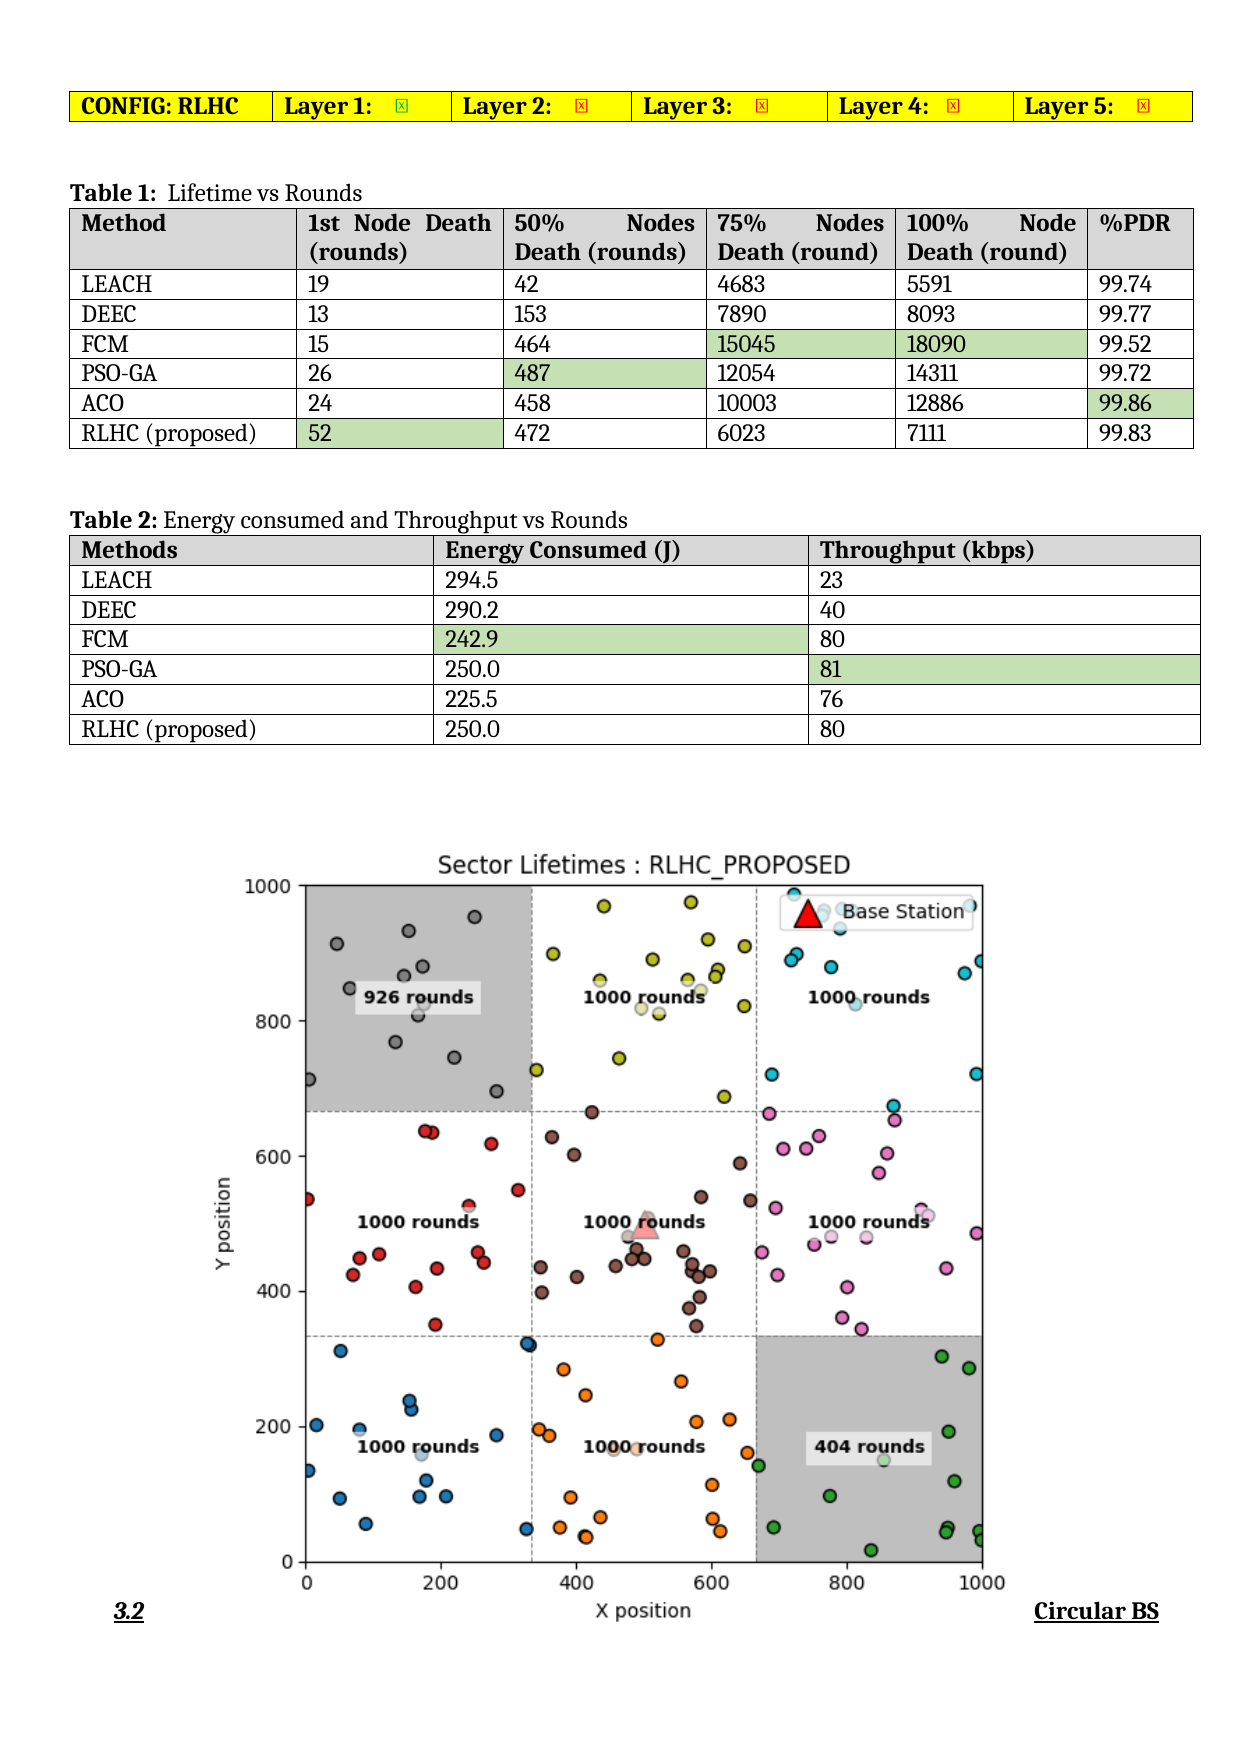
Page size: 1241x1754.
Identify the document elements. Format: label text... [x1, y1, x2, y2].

table_header Method [70, 209, 296, 269]
table_cell 99.77 [1088, 300, 1193, 328]
table_cell RLHC (proposed) [70, 419, 296, 448]
table_cell 242.9 [434, 625, 808, 654]
table_cell 15 [297, 330, 503, 358]
table_cell 290.2 [434, 596, 808, 624]
table_cell 76 [809, 685, 1200, 714]
table_cell 6023 [707, 419, 895, 448]
table_header 50% Nodes Death (rounds) [504, 209, 706, 269]
table_cell 10003 [707, 389, 895, 418]
table_header Layer 1: ✅ [273, 92, 451, 121]
table_cell 5591 [896, 270, 1087, 299]
table_cell 7890 [707, 300, 895, 328]
table_cell 294.5 [434, 566, 808, 594]
table_cell LEACH [70, 270, 296, 299]
table_cell 250.0 [434, 655, 808, 684]
table_cell ACO [70, 685, 433, 714]
table_cell DEEC [70, 300, 296, 328]
table_cell PSO-GA [70, 655, 433, 684]
picture [202, 832, 1016, 1637]
table_cell 458 [504, 389, 706, 418]
table_header Layer 2: ❌ [452, 92, 631, 121]
list 3.2 Circular BS [113, 1597, 202, 1626]
table_cell 52 [297, 419, 503, 448]
table_cell 250.0 [434, 715, 808, 743]
list 3.2 Circular BS [1016, 1597, 1171, 1626]
table_header Throughput (kbps) [809, 536, 1200, 565]
table_cell PSO-GA [70, 359, 296, 388]
table_cell 99.83 [1088, 419, 1193, 448]
table_cell 464 [504, 330, 706, 358]
table_cell 12886 [896, 389, 1087, 418]
table_cell 4683 [707, 270, 895, 299]
table_cell 15045 [707, 330, 895, 358]
table_header 100% Node Death (round) [896, 209, 1087, 269]
table_header Layer 5: ❌ [1014, 92, 1192, 121]
table_cell 487 [504, 359, 706, 388]
table_header Energy Consumed (J) [434, 536, 808, 565]
table_cell ACO [70, 389, 296, 418]
table_cell 40 [809, 596, 1200, 624]
table_cell 99.86 [1088, 389, 1193, 418]
table_cell 153 [504, 300, 706, 328]
table_cell 81 [809, 655, 1200, 684]
table_cell 14311 [896, 359, 1087, 388]
table_header CONFIG: RLHC [70, 92, 272, 121]
table_cell 18090 [896, 330, 1087, 358]
table_cell LEACH [70, 566, 433, 594]
table_cell 26 [297, 359, 503, 388]
table_cell 12054 [707, 359, 895, 388]
table_cell 24 [297, 389, 503, 418]
table_cell 80 [809, 715, 1200, 743]
table_header 1st Node Death (rounds) [297, 209, 503, 269]
table_cell 99.72 [1088, 359, 1193, 388]
table_cell 19 [297, 270, 503, 299]
table_cell DEEC [70, 596, 433, 624]
table_cell 472 [504, 419, 706, 448]
table_cell 7111 [896, 419, 1087, 448]
table_cell 99.74 [1088, 270, 1193, 299]
table_cell 13 [297, 300, 503, 328]
table_header %PDR [1088, 209, 1193, 269]
table_cell 8093 [896, 300, 1087, 328]
table_cell 23 [809, 566, 1200, 594]
table_header Layer 4: ❌ [828, 92, 1013, 121]
table_header Methods [70, 536, 433, 565]
table_cell 42 [504, 270, 706, 299]
table_cell 99.52 [1088, 330, 1193, 358]
table_cell RLHC (proposed) [70, 715, 433, 743]
table_cell FCM [70, 625, 433, 654]
table_cell 225.5 [434, 685, 808, 714]
table_header 75% Nodes Death (round) [707, 209, 895, 269]
table_cell FCM [70, 330, 296, 358]
table_header Layer 3: ❌ [632, 92, 827, 121]
table_cell 80 [809, 625, 1200, 654]
list Table 1: Lifetime vs Rounds [70, 179, 1171, 208]
list Table 2: Energy consumed and Throughput vs Rounds [70, 506, 1171, 535]
